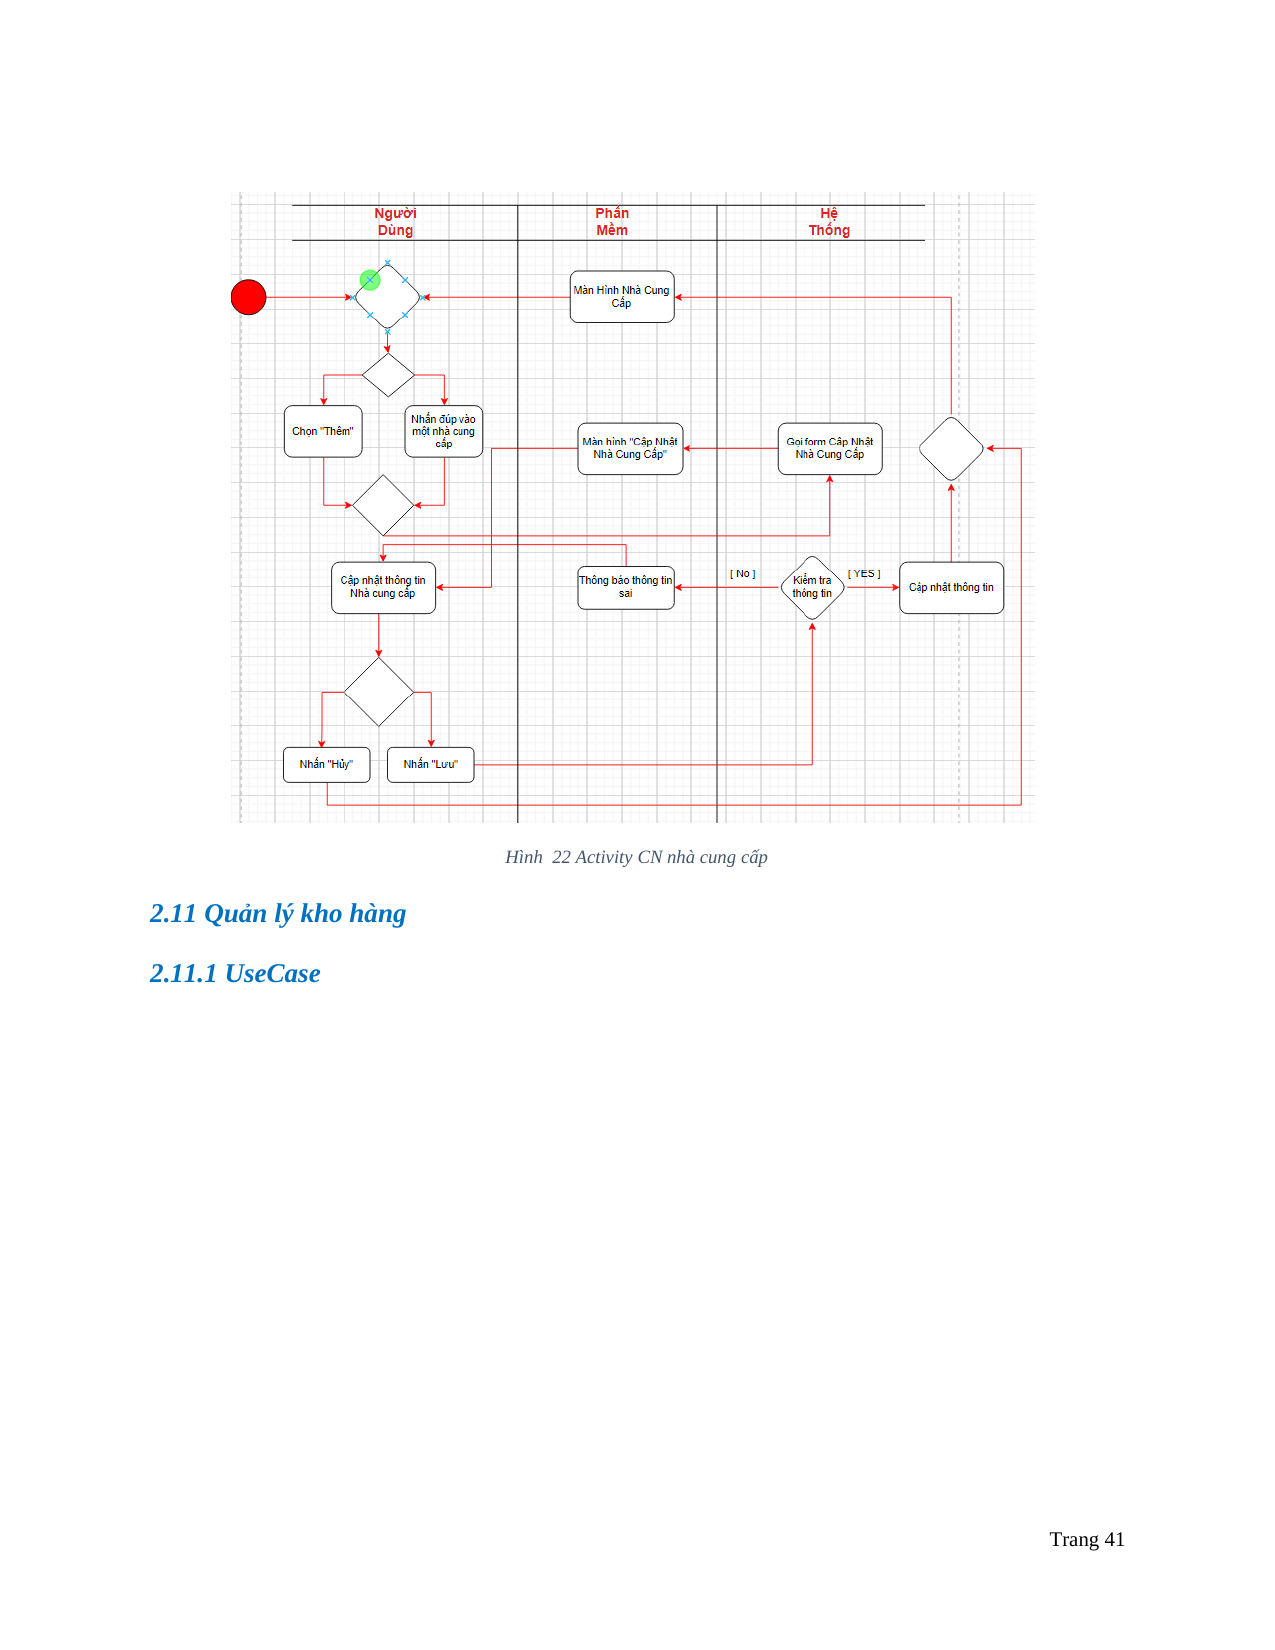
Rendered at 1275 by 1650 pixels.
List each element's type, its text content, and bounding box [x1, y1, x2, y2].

subtitle 2.11.1 UseCase [150, 957, 1125, 988]
picture [231, 192, 1035, 823]
subtitle 2.11 Quản lý kho hàng [150, 897, 1125, 928]
